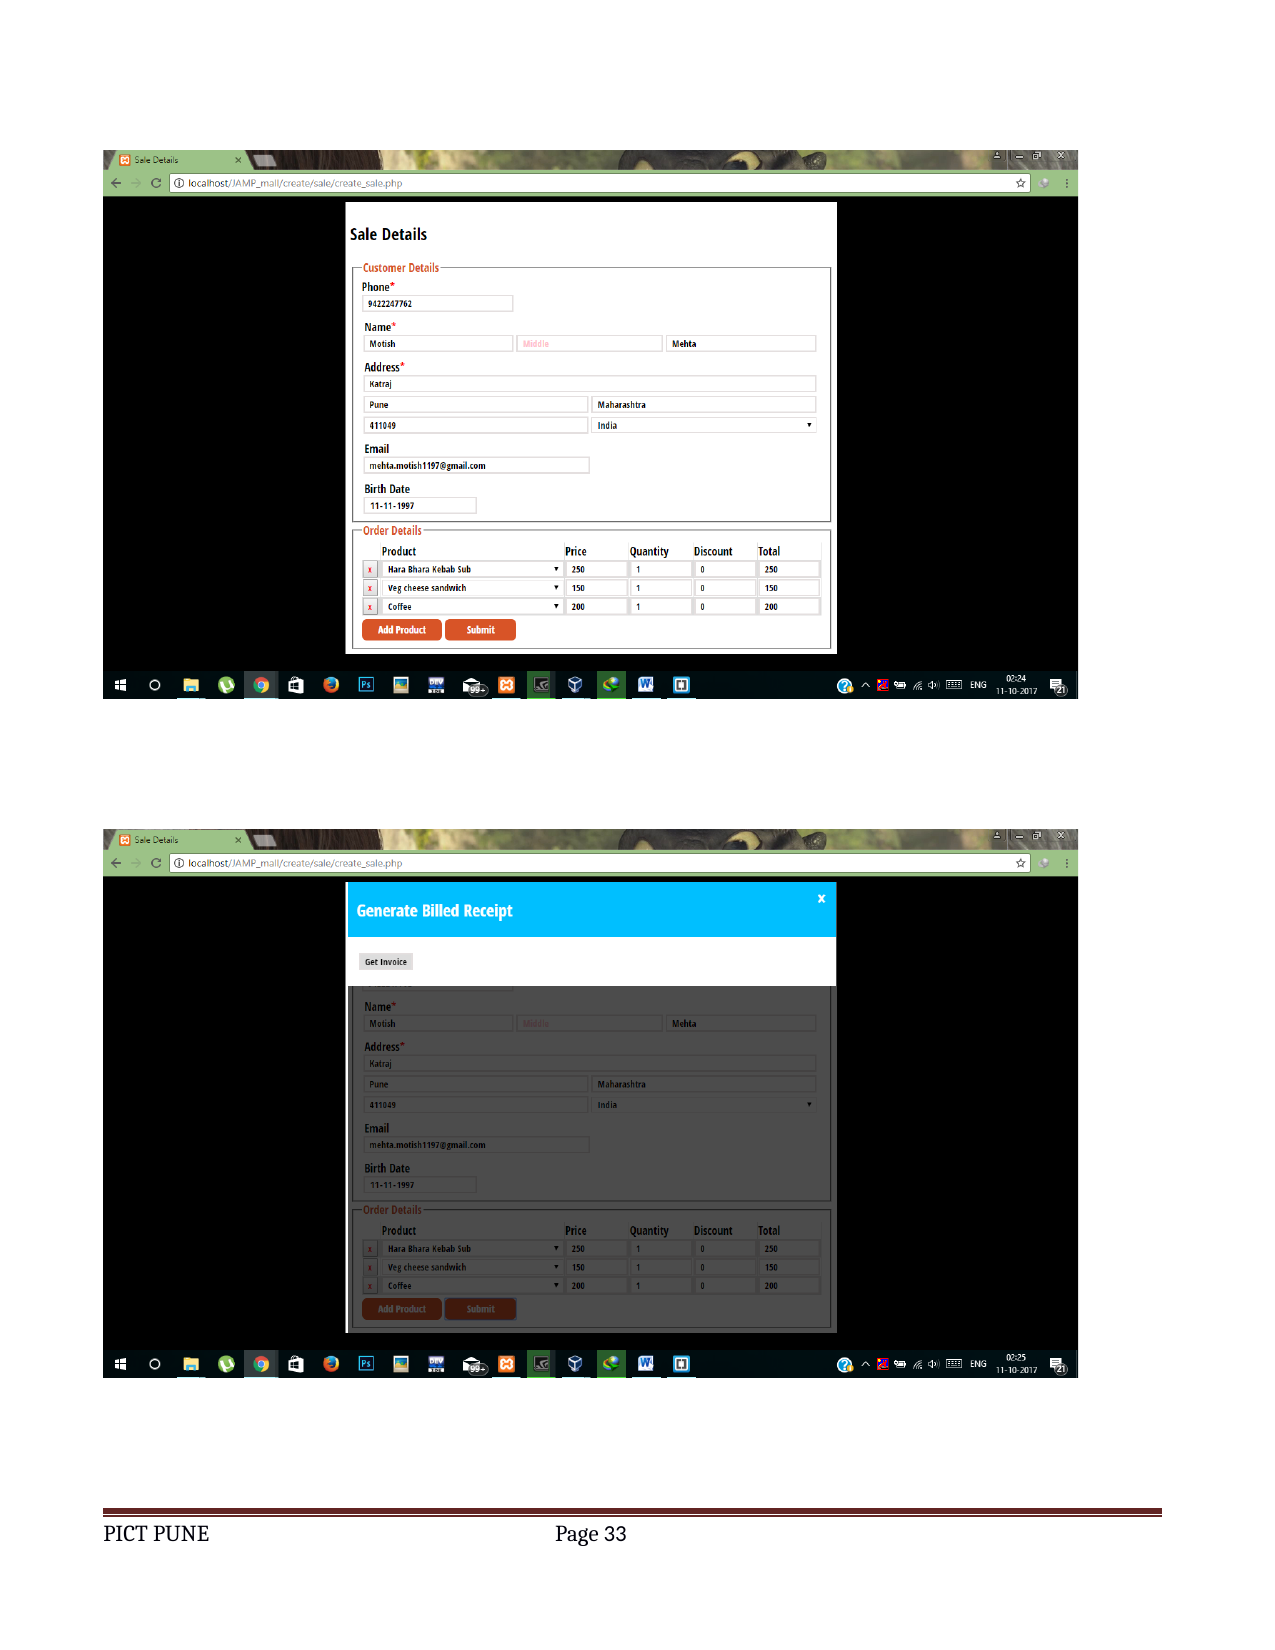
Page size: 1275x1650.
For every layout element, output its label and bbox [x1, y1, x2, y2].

picture [103, 829, 1079, 1378]
picture [103, 150, 1079, 699]
